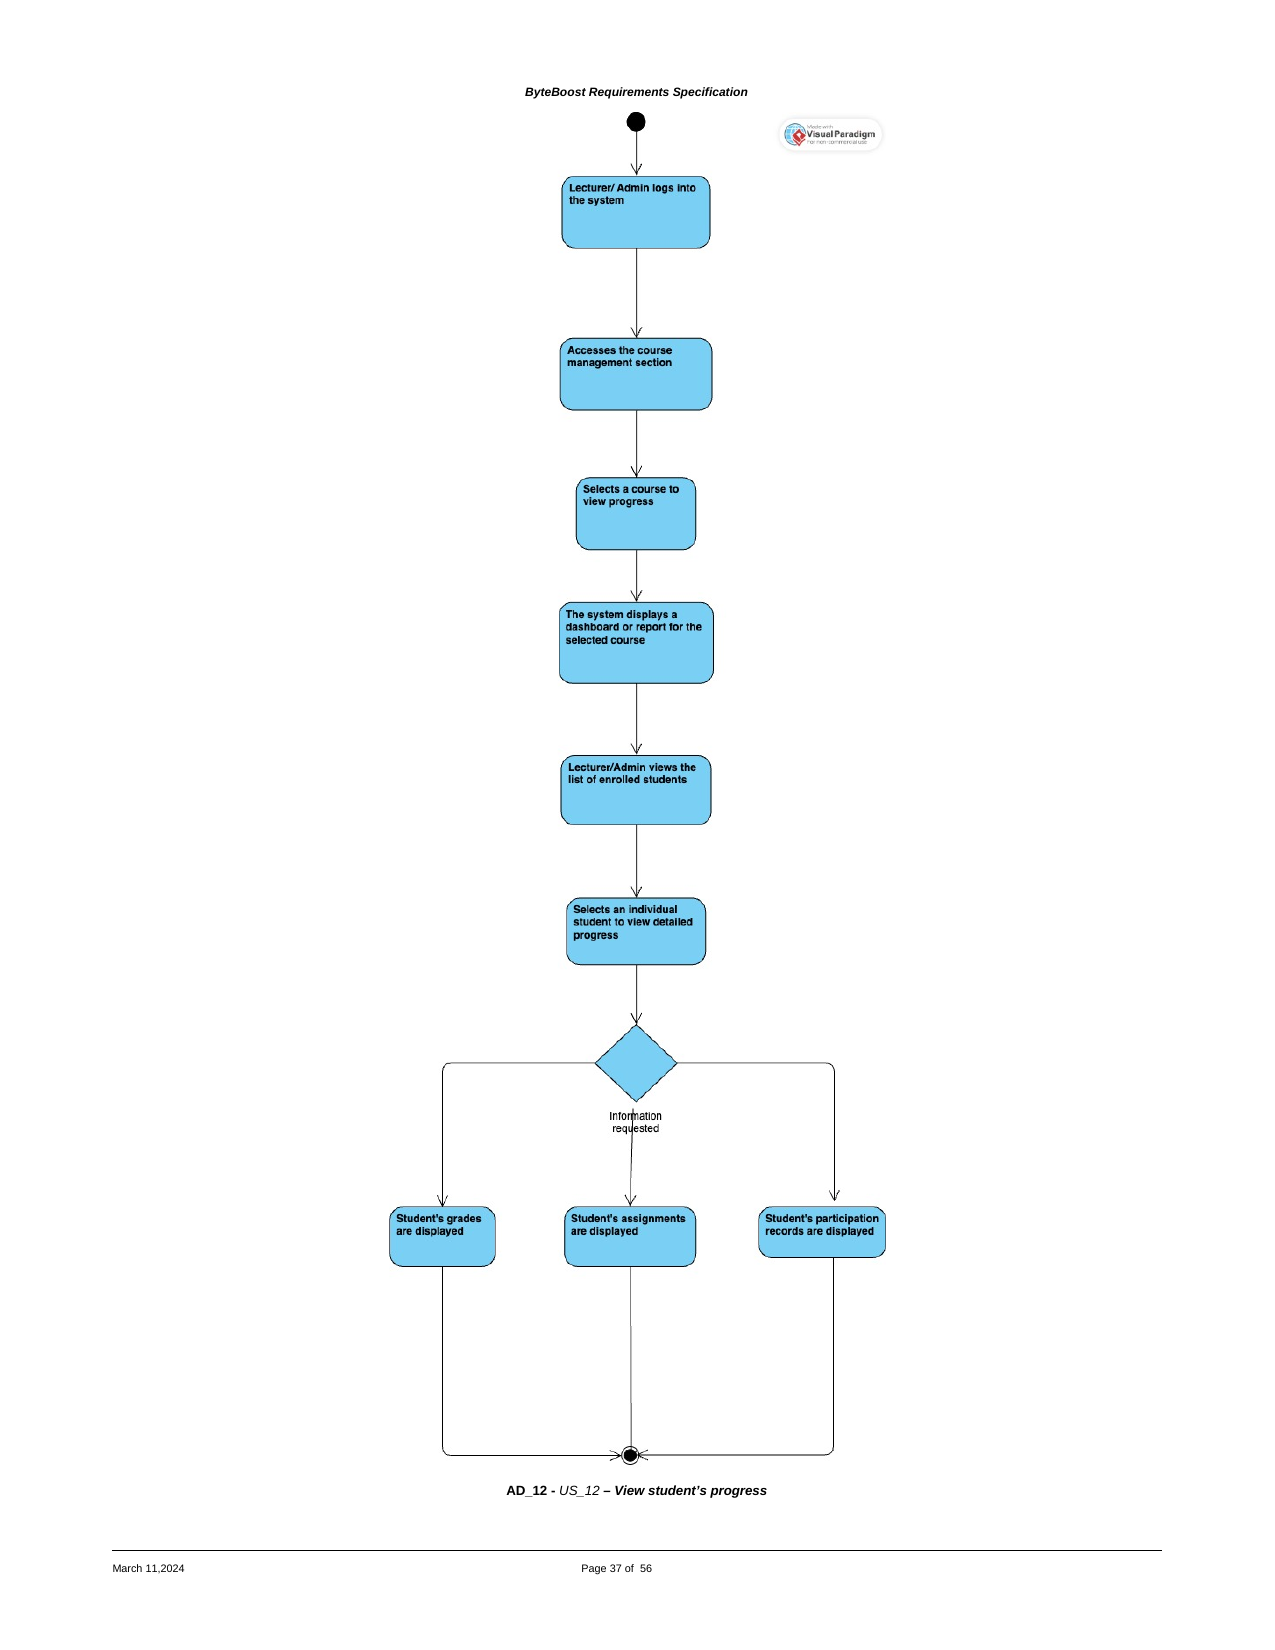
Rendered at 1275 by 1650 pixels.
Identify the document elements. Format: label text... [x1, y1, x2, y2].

picture [389, 112, 886, 1473]
text AD_12 - US_12 – View student’s progress [112, 1472, 1162, 1499]
